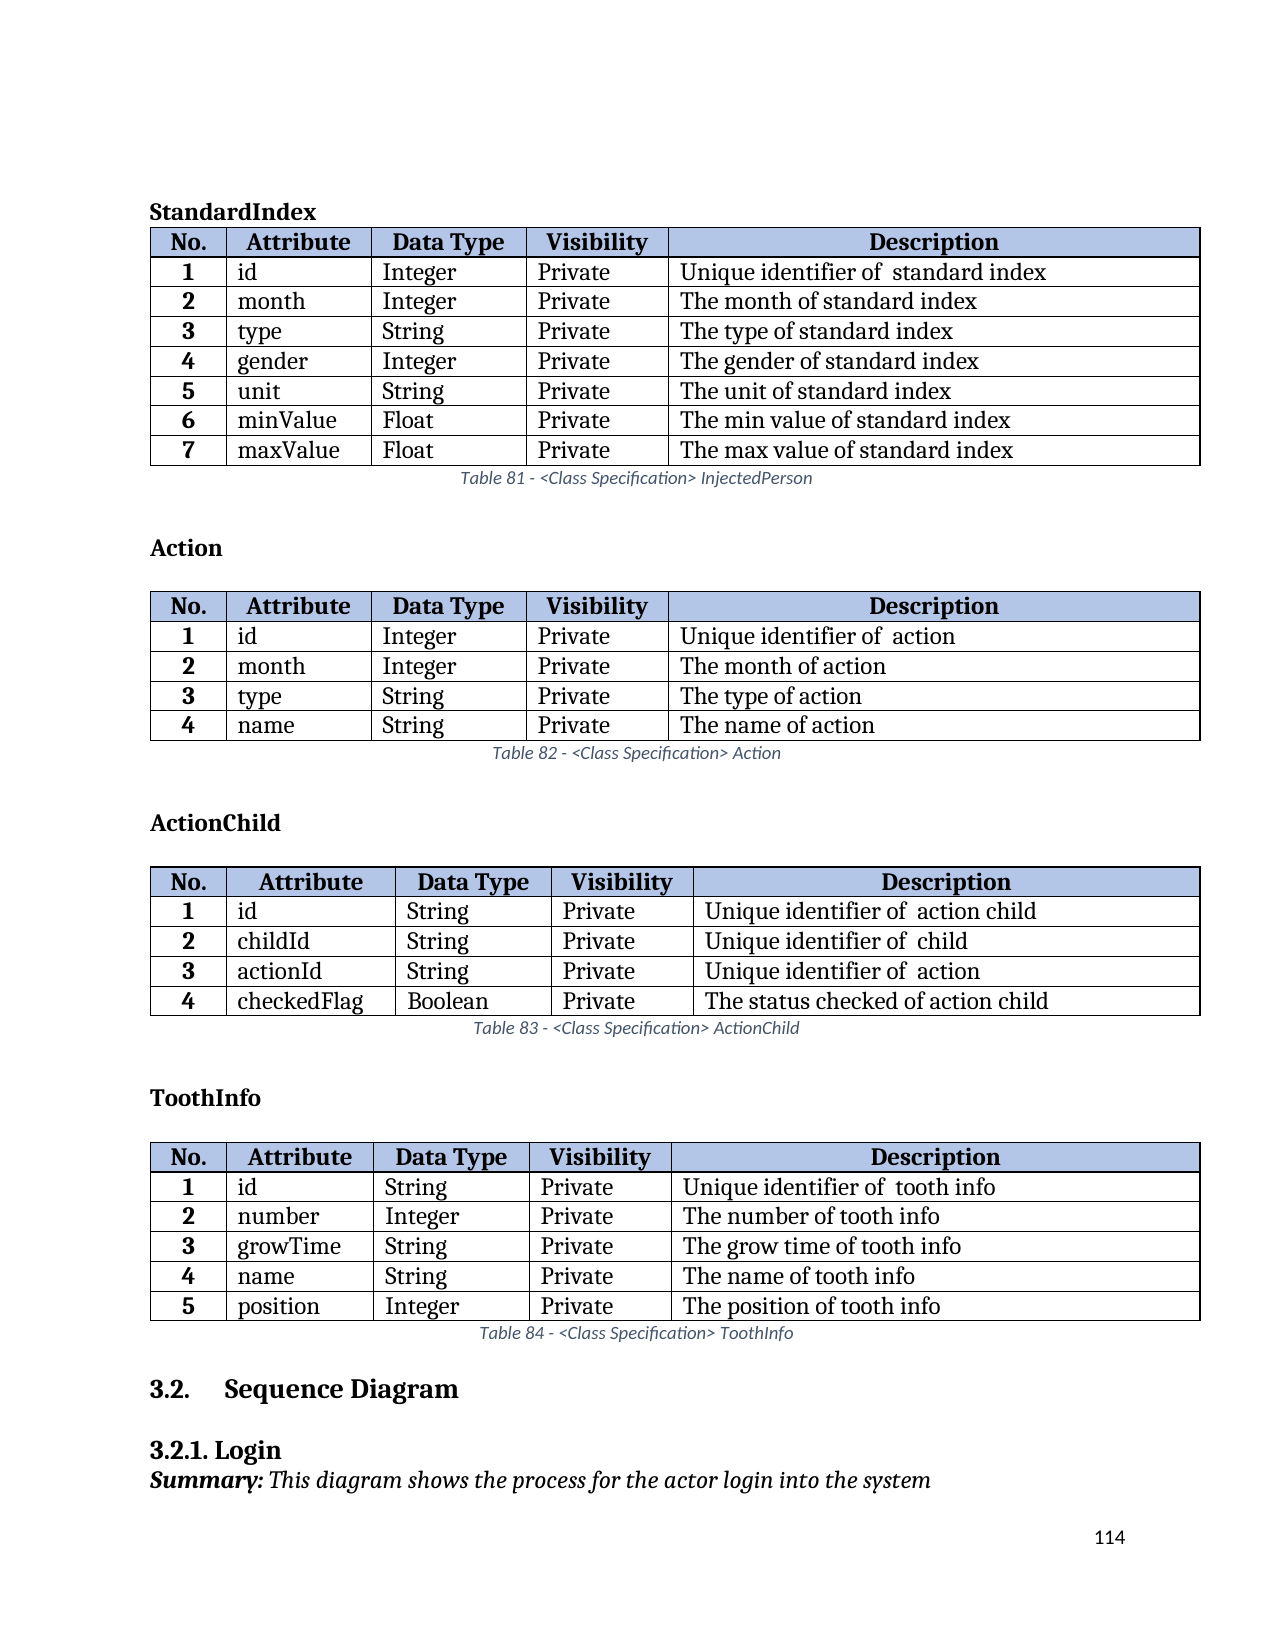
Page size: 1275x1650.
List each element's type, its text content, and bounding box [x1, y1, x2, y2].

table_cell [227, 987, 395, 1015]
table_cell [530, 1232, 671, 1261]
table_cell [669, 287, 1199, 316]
text Action [150, 534, 1125, 562]
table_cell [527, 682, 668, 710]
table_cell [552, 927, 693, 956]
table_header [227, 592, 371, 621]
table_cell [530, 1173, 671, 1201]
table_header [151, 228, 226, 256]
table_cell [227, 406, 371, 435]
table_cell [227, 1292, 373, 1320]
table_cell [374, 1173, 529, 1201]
text ToothInfo [150, 1084, 1125, 1113]
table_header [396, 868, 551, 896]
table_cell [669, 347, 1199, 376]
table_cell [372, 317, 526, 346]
text Table 82 - <Class Specification> Action [150, 741, 1125, 764]
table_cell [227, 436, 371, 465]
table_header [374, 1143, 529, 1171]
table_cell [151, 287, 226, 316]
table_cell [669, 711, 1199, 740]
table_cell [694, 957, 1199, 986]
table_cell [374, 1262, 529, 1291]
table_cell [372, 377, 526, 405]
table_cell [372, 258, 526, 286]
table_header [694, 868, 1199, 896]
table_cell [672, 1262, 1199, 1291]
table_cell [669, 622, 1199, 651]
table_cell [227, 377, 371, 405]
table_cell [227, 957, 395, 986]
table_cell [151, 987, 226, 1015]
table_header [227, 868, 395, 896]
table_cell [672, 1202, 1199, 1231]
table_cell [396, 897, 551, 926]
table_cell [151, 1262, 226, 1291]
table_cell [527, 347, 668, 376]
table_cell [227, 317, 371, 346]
subtitle 3.2.1. Login [150, 1435, 1125, 1466]
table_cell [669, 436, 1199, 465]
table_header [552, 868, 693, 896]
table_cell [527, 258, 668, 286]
text ActionChild [150, 809, 1125, 838]
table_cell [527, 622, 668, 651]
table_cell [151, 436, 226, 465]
text Table 81 - <Class Specification> InjectedPerson [150, 466, 1125, 489]
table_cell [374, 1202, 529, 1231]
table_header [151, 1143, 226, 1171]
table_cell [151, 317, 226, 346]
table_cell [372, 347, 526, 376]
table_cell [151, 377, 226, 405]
text Table 84 - <Class Specification> ToothInfo [150, 1321, 1125, 1344]
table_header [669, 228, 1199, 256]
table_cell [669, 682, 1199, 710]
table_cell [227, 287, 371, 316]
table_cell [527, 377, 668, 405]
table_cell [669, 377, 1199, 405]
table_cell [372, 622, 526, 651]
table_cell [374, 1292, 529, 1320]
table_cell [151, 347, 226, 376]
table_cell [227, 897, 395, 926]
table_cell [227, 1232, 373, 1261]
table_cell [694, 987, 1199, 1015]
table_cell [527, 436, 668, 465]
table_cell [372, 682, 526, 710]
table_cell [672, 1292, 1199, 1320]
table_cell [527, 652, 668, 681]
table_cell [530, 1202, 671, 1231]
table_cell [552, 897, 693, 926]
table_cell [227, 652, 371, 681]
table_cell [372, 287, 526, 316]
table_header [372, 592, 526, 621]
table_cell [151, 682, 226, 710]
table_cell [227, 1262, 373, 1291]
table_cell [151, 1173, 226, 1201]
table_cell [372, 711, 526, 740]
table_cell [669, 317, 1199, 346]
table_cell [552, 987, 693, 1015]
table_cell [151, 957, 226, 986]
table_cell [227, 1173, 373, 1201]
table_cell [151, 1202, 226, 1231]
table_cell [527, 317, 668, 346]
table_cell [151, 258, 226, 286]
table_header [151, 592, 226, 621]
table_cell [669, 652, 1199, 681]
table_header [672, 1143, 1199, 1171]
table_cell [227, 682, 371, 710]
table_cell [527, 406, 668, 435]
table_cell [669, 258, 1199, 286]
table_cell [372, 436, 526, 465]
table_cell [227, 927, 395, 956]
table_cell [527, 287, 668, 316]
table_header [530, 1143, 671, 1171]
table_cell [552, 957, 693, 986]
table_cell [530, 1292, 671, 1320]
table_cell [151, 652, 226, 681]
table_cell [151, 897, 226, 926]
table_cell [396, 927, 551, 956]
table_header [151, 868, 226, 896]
text StandardIndex [150, 198, 1125, 227]
text Table 83 - <Class Specification> ActionChild [150, 1016, 1125, 1039]
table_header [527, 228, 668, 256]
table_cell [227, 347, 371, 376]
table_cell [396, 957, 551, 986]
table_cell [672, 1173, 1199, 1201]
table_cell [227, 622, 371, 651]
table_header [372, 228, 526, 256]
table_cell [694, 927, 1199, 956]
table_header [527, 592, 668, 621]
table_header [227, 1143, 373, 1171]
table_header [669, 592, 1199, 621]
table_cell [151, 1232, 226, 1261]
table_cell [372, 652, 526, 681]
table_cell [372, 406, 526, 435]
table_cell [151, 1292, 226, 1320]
subtitle 3.2. Sequence Diagram [150, 1373, 1125, 1406]
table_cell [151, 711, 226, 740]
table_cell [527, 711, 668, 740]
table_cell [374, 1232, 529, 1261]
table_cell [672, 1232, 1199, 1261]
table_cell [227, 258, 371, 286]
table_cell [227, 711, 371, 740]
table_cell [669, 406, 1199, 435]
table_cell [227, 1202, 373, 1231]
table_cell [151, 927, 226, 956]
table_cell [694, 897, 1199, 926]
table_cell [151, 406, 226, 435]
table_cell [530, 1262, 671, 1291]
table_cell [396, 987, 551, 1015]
text Summary: This diagram shows the process for the actor login into the system [150, 1466, 1125, 1495]
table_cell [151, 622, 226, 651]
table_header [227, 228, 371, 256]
